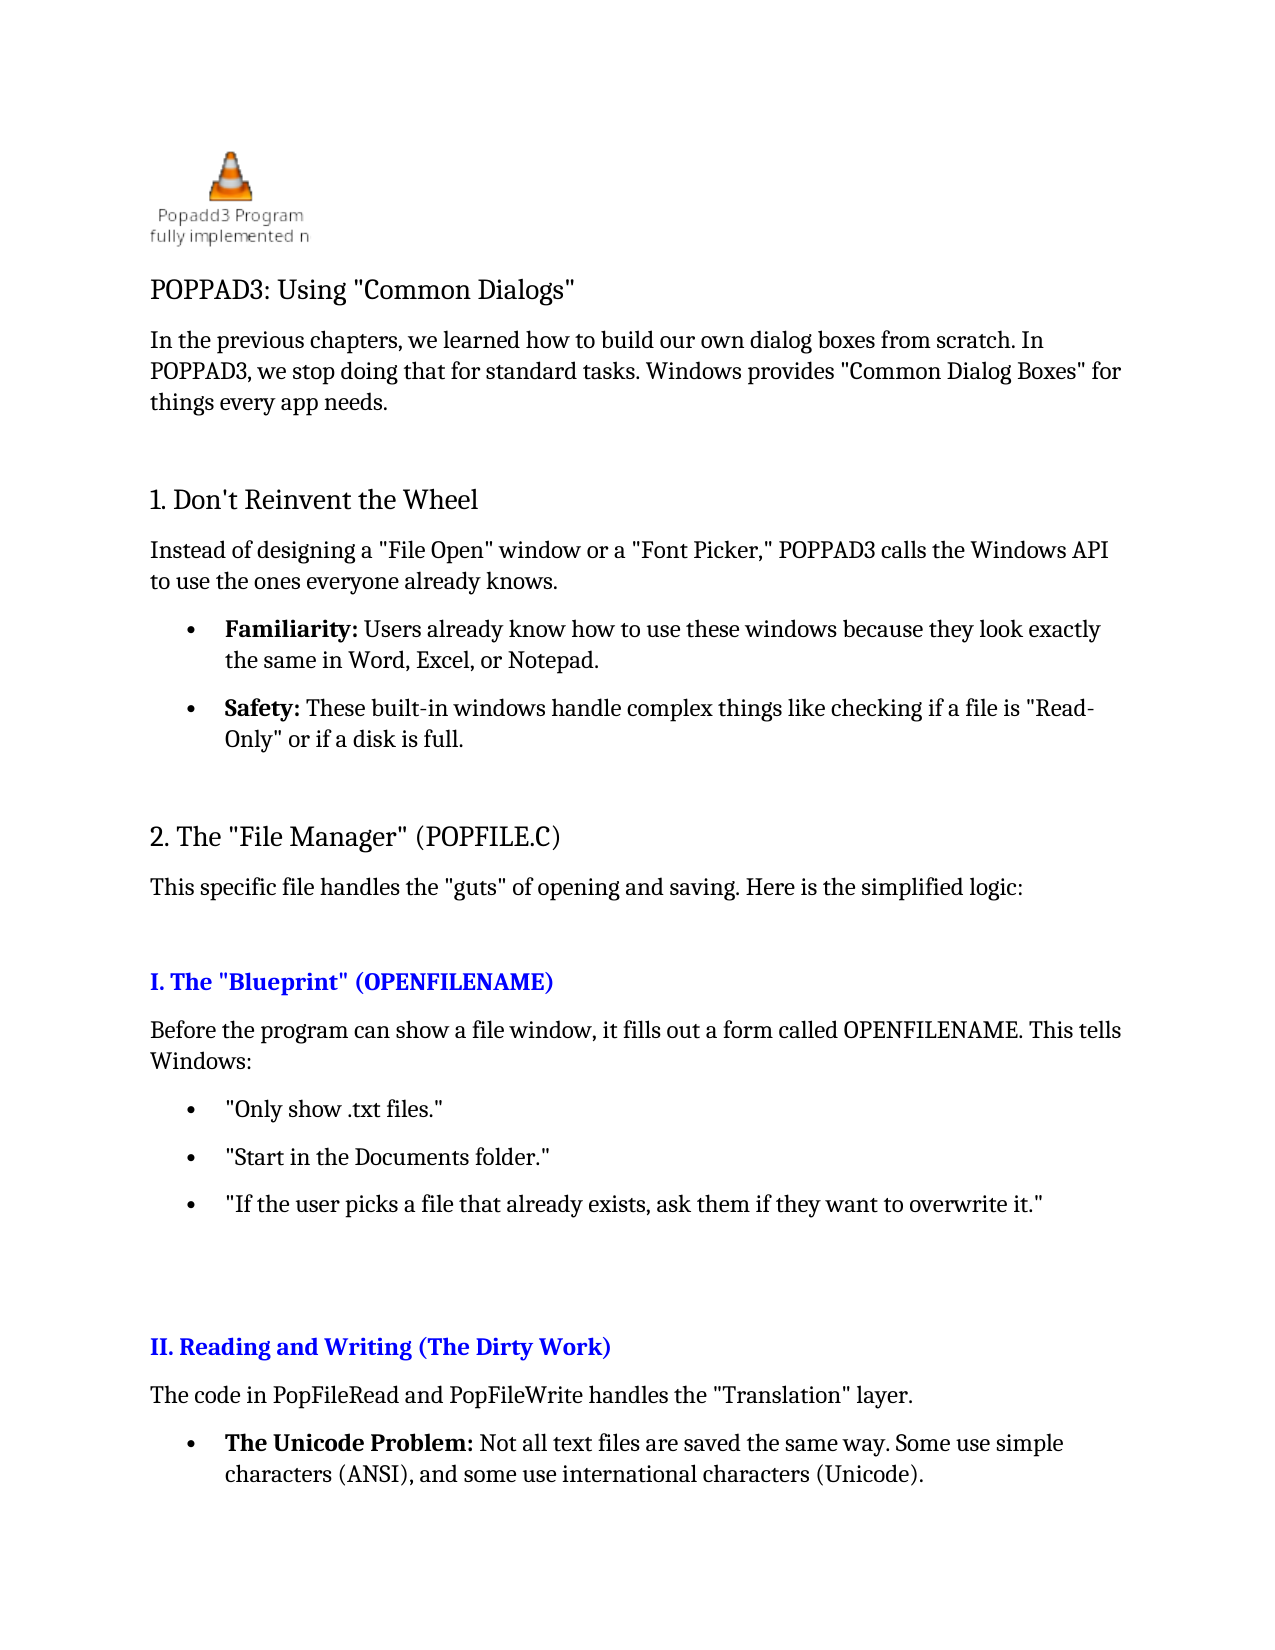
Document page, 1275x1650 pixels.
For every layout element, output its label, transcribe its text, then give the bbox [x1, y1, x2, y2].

text 1. Don't Reinvent the Wheel [150, 483, 1125, 517]
text I. The "Blueprint" (OPENFILENAME) [150, 968, 1125, 997]
list "If the user picks a file that already exists, ask them if they want to overwrite it." [187, 1190, 1125, 1219]
text Before the program can show a file window, it fills out a form called OPENFILENAME. This tells Windows: [150, 1016, 1125, 1076]
text 2. The "File Manager" (POPFILE.C) [150, 820, 1125, 854]
list "Only show .txt files." [187, 1095, 1125, 1123]
list Familiarity: Users already know how to use these windows because they look exactly the same in Word, Excel, or Notepad. [187, 615, 1125, 675]
list Safety: These built-in windows handle complex things like checking if a file is "Read-Only" or if a disk is full. [187, 694, 1125, 753]
text In the previous chapters, we learned how to build our own dialog boxes from scratch. In POPPAD3, we stop doing that for standard tasks. Windows provides "Common Dialog Boxes" for things every app needs. [150, 326, 1125, 417]
text This specific file handles the "guts" of opening and saving. Here is the simplified logic: [150, 873, 1125, 902]
text Instead of designing a "File Open" window or a "Font Picker," POPPAD3 calls the Windows API to use the ones everyone already knows. [150, 536, 1125, 596]
text POPPAD3: Using "Common Dialogs" [150, 273, 1125, 307]
list "Start in the Documents folder." [187, 1142, 1125, 1171]
text The code in PopFileRead and PopFileWrite handles the "Translation" layer. [150, 1381, 1125, 1410]
text II. Reading and Writing (The Dirty Work) [150, 1333, 1125, 1362]
list The Unicode Problem: Not all text files are saved the same way. Some use simple characters (ANSI), and some use international characters (Unicode). [187, 1429, 1125, 1488]
